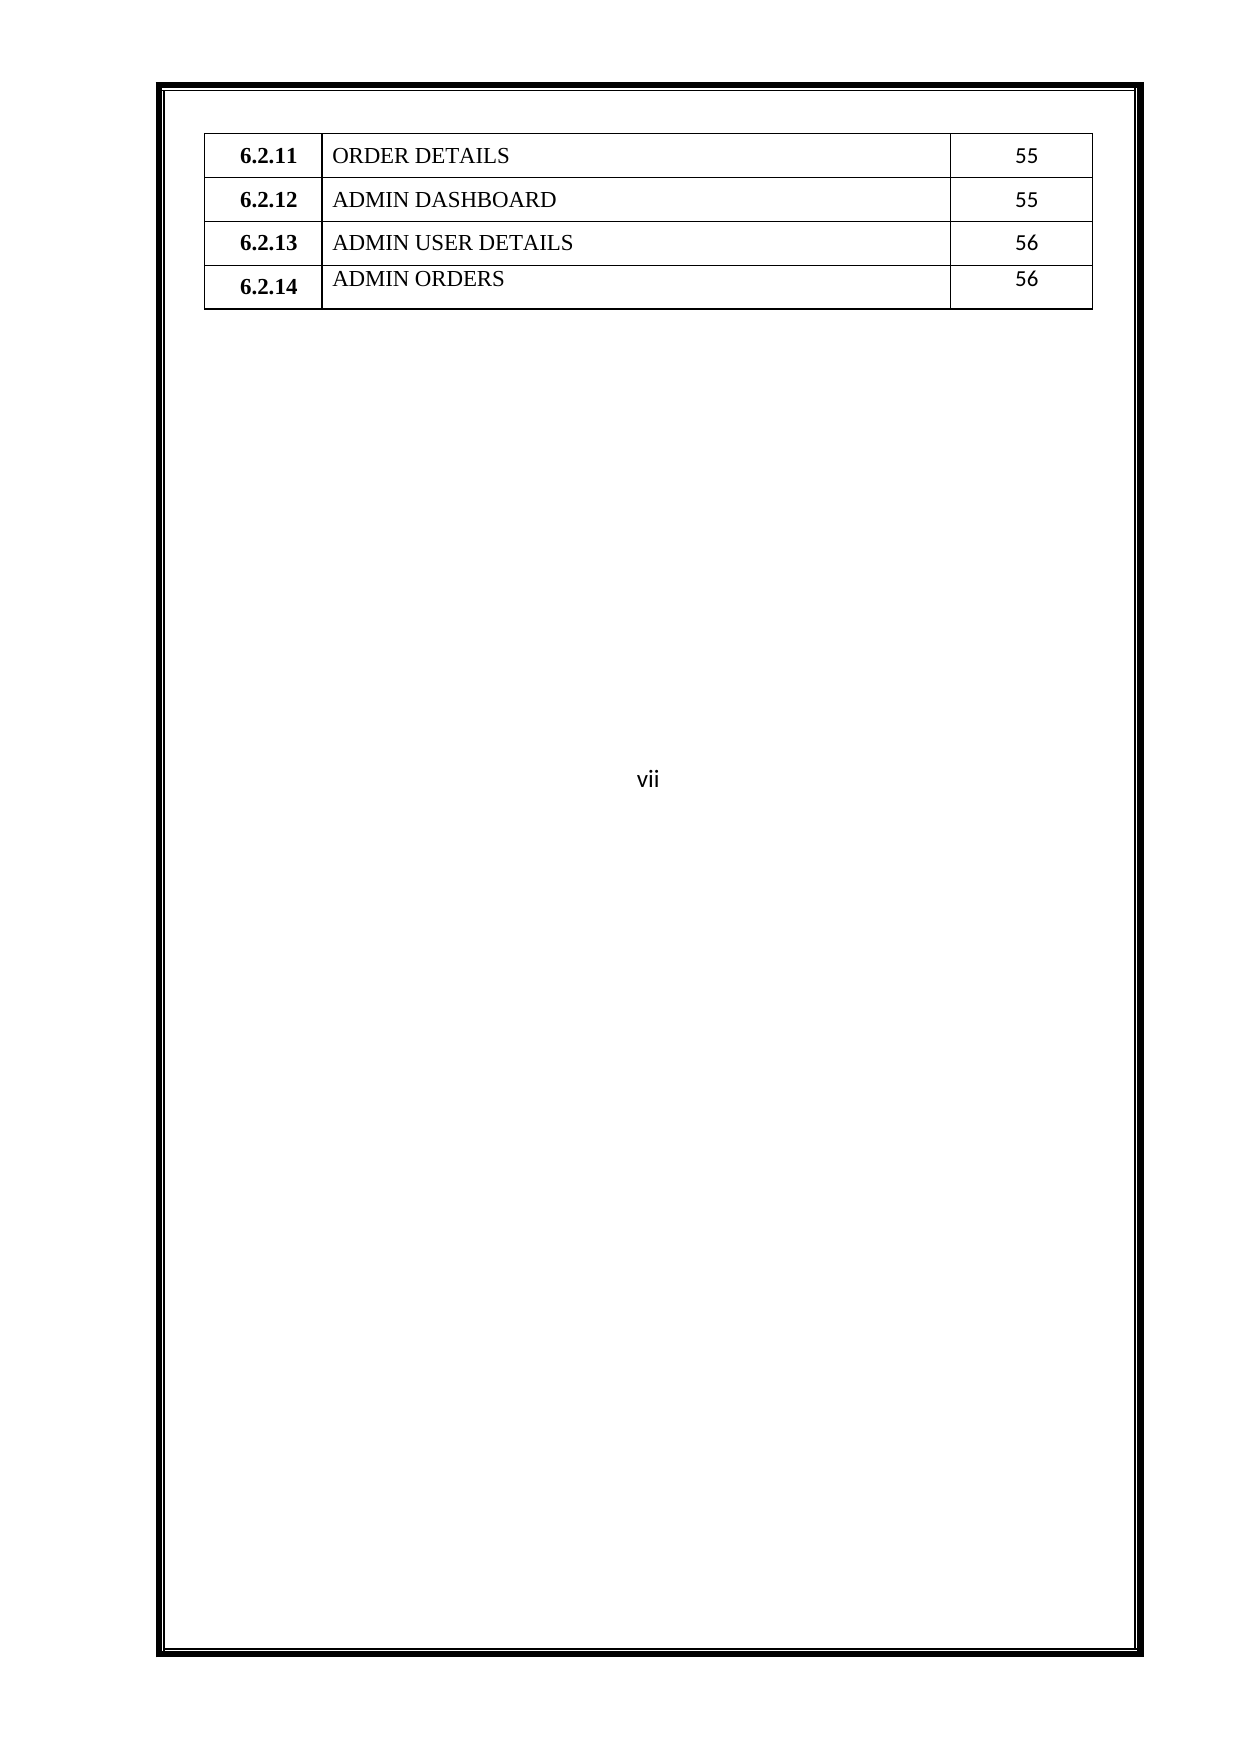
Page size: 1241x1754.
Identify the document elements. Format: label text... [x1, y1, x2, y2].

table_cell ADMIN ORDERS [323, 266, 950, 308]
table_cell 55 [951, 178, 1092, 221]
table_cell 6.2.11 [205, 134, 321, 177]
table_cell 6.2.13 [205, 222, 321, 264]
table_cell 55 [951, 134, 1092, 177]
table_cell ADMIN USER DETAILS [323, 222, 950, 264]
table_cell ADMIN DASHBOARD [323, 178, 950, 221]
table_cell 56 [951, 266, 1092, 308]
table_cell 6.2.12 [205, 178, 321, 221]
table_cell ORDER DETAILS [323, 134, 950, 177]
table_cell 56 [951, 222, 1092, 264]
table_cell 6.2.14 [205, 266, 321, 308]
